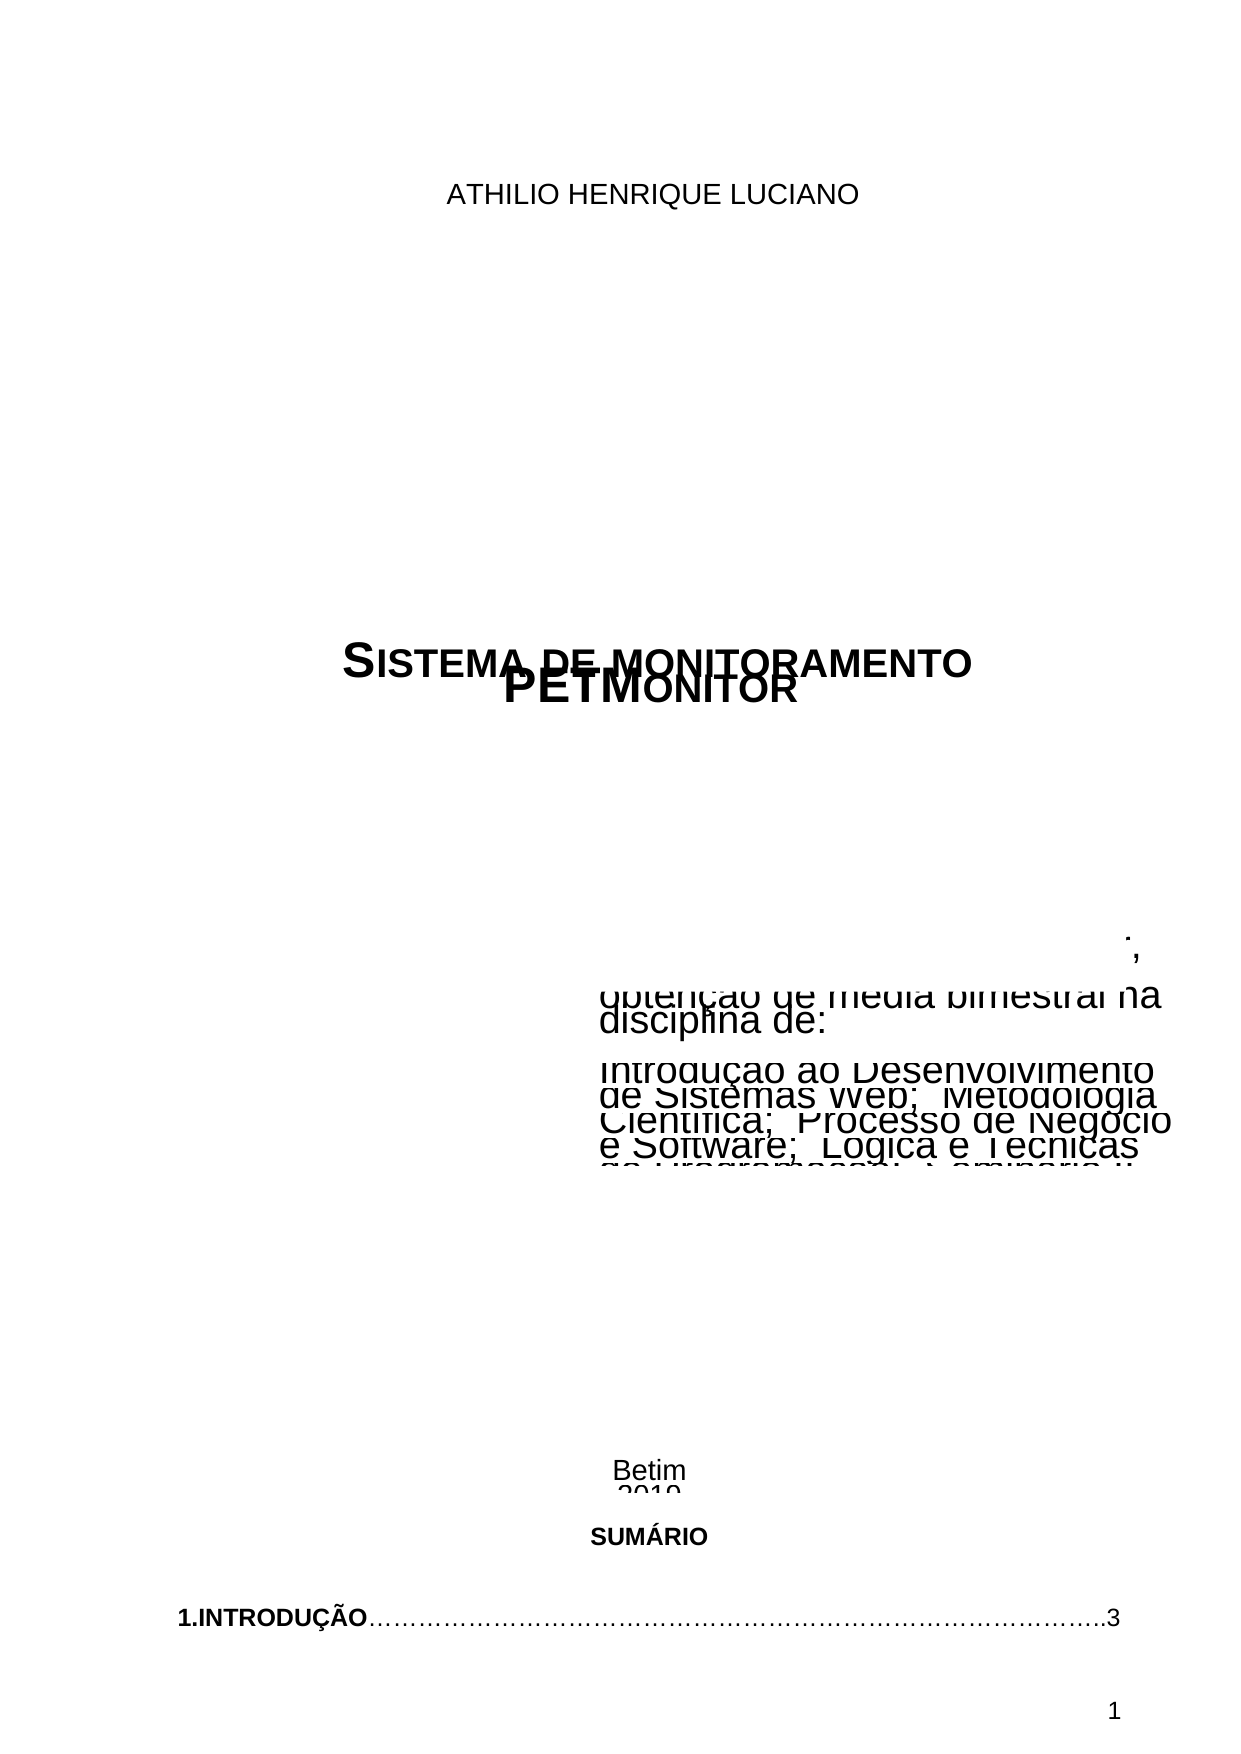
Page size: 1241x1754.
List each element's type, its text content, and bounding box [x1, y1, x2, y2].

text SUMÁRIO [177, 1522, 1121, 1551]
